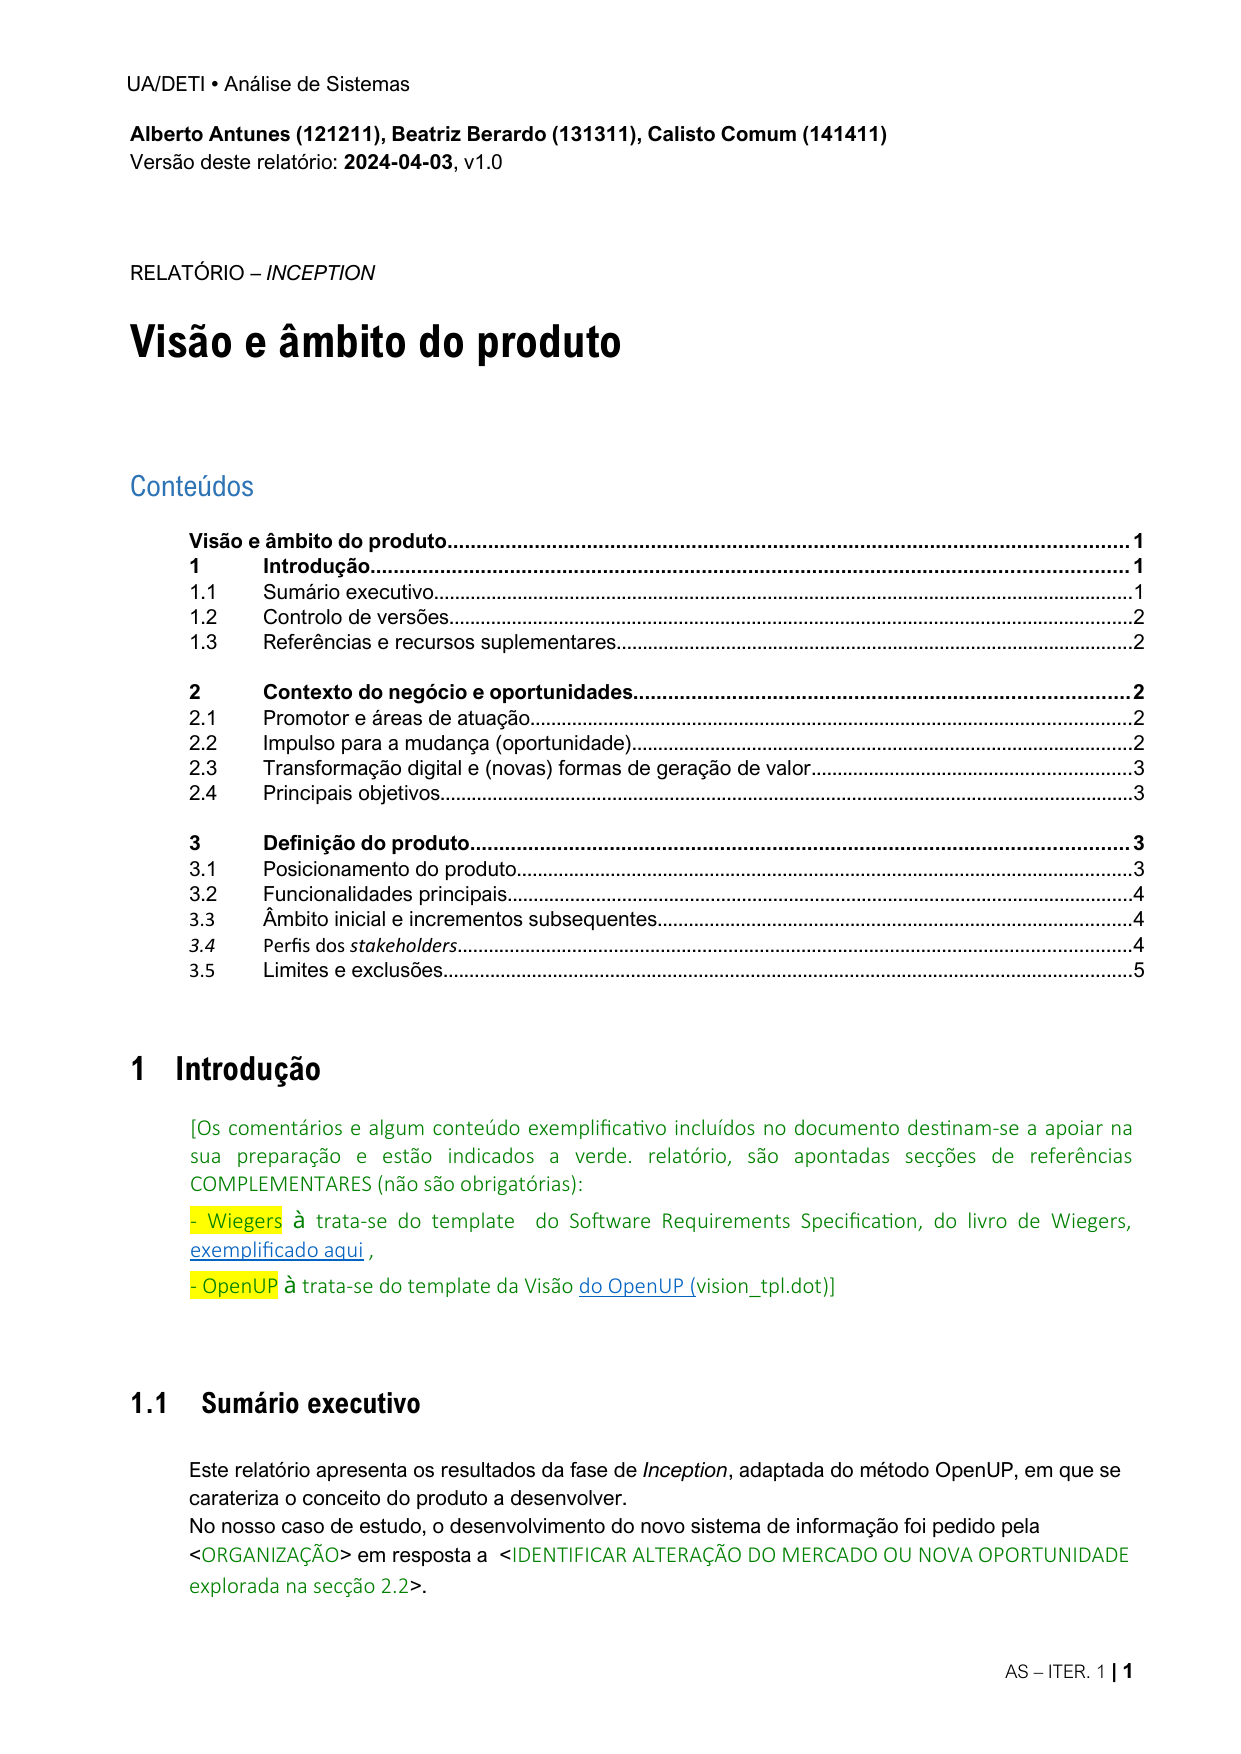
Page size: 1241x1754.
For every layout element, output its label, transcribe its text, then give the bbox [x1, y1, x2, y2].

text - Wiegers à trata-se do template do Software Requirements Specification, do livro de Wiegers, exemplificado aqui , [190, 1204, 1134, 1263]
subtitle Introdução [130, 1048, 1134, 1088]
text Este relatório apresenta os resultados da fase de Inception, adaptada do método OpenUP, em que se carateriza o conceito do produto a desenvolver. [189, 1457, 1134, 1510]
text No nosso caso de estudo, o desenvolvimento do novo sistema de informação foi pedido pela <ORGANIZAÇÃO> em resposta a <IDENTIFICAR ALTERAÇÃO DO MERCADO OU NOVA OPORTUNIDADE explorada na secção 2.2>. [189, 1513, 1134, 1599]
text RELATÓRIO – INCEPTION [130, 260, 1134, 285]
subtitle Sumário executivo [130, 1384, 1134, 1420]
text - OpenUP à trata-se do template da Visão do OpenUP (vision_tpl.dot)] [190, 1269, 1134, 1300]
text [Os comentários e algum conteúdo exemplificativo incluídos no documento destinam-se a apoiar na sua preparação e estão indicados a verde. relatório, são apontadas secções de referências COMPLEMENTARES (não são obrigatórias): [190, 1113, 1134, 1197]
title Visão e âmbito do produto [130, 312, 1075, 368]
text Versão deste relatório: 2022-05-03, v1.0 [130, 149, 1134, 174]
text Alberto Antunes (121211), Beatriz Berardo (131311), Calisto Comum (141411) [130, 121, 1134, 146]
